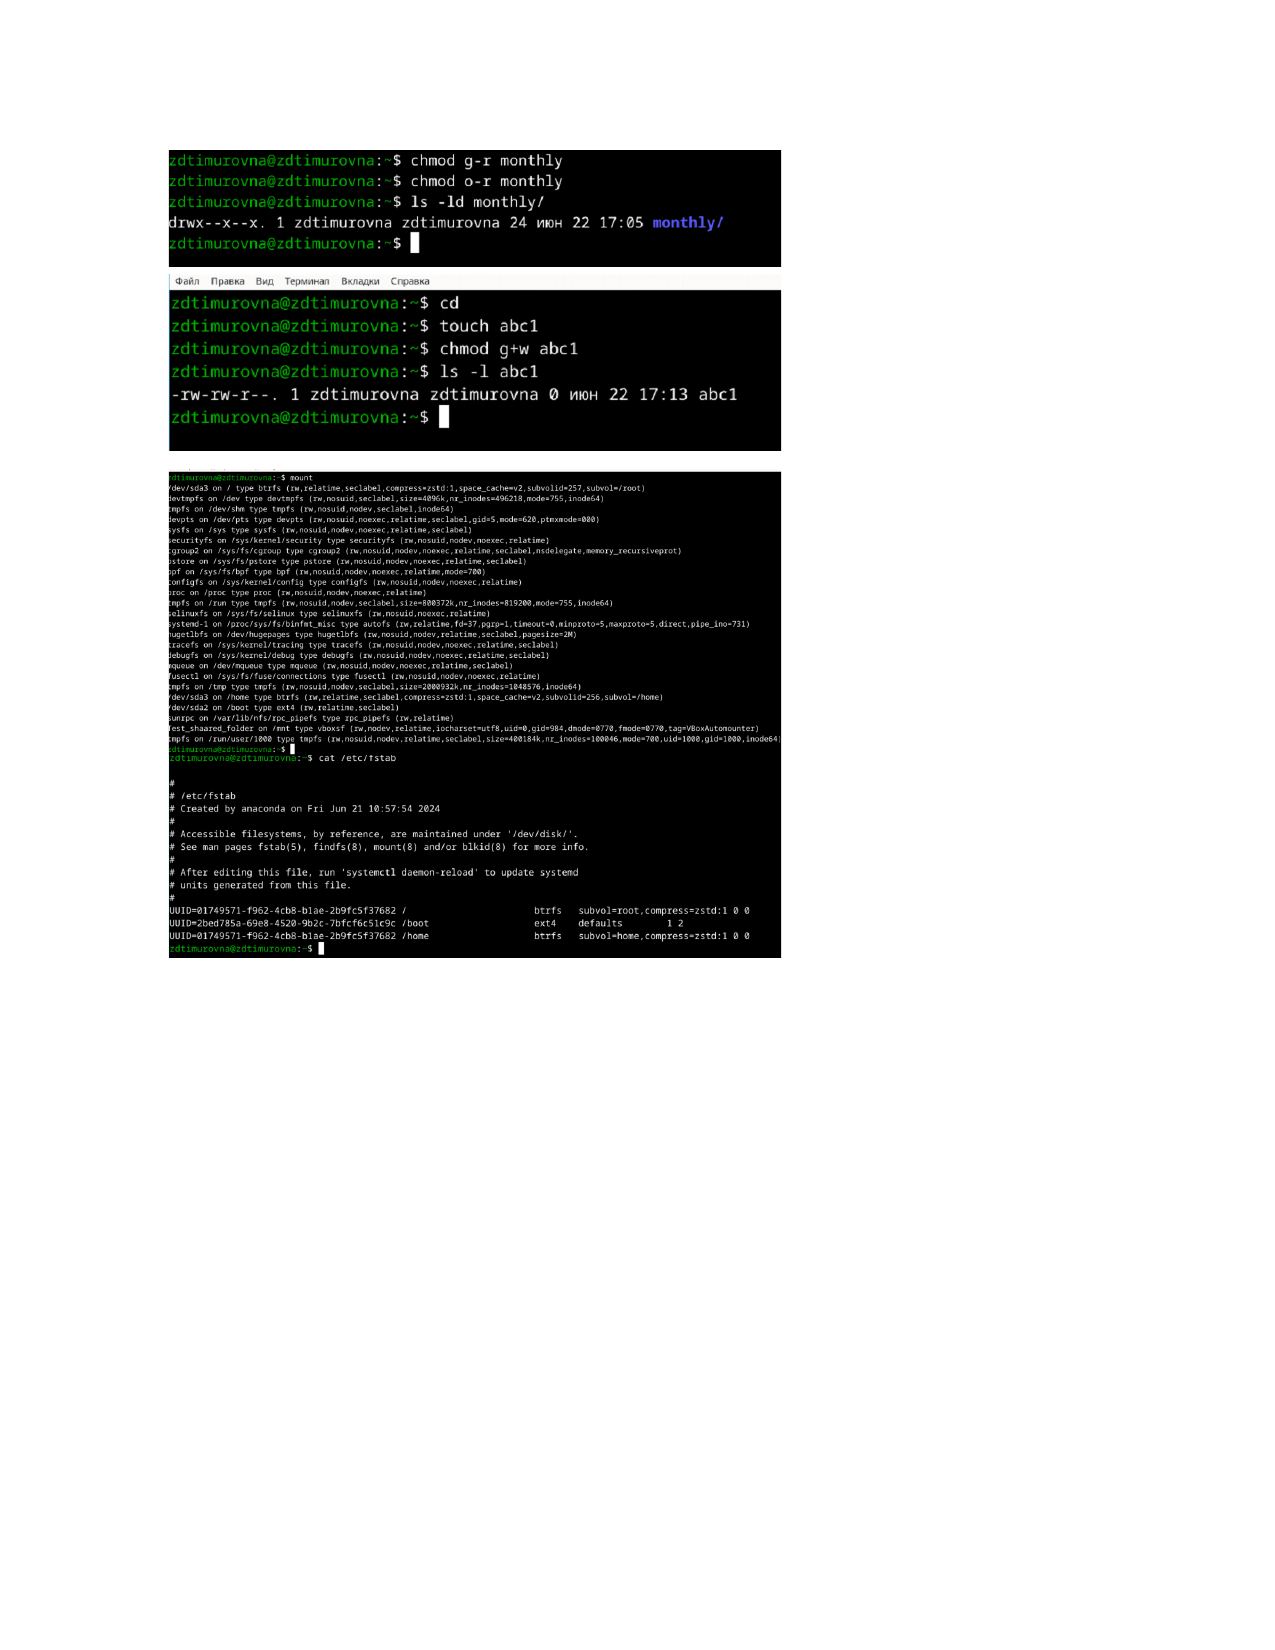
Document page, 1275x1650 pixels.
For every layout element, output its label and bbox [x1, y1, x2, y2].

picture [168, 274, 782, 451]
picture [168, 150, 782, 267]
picture [168, 469, 782, 958]
